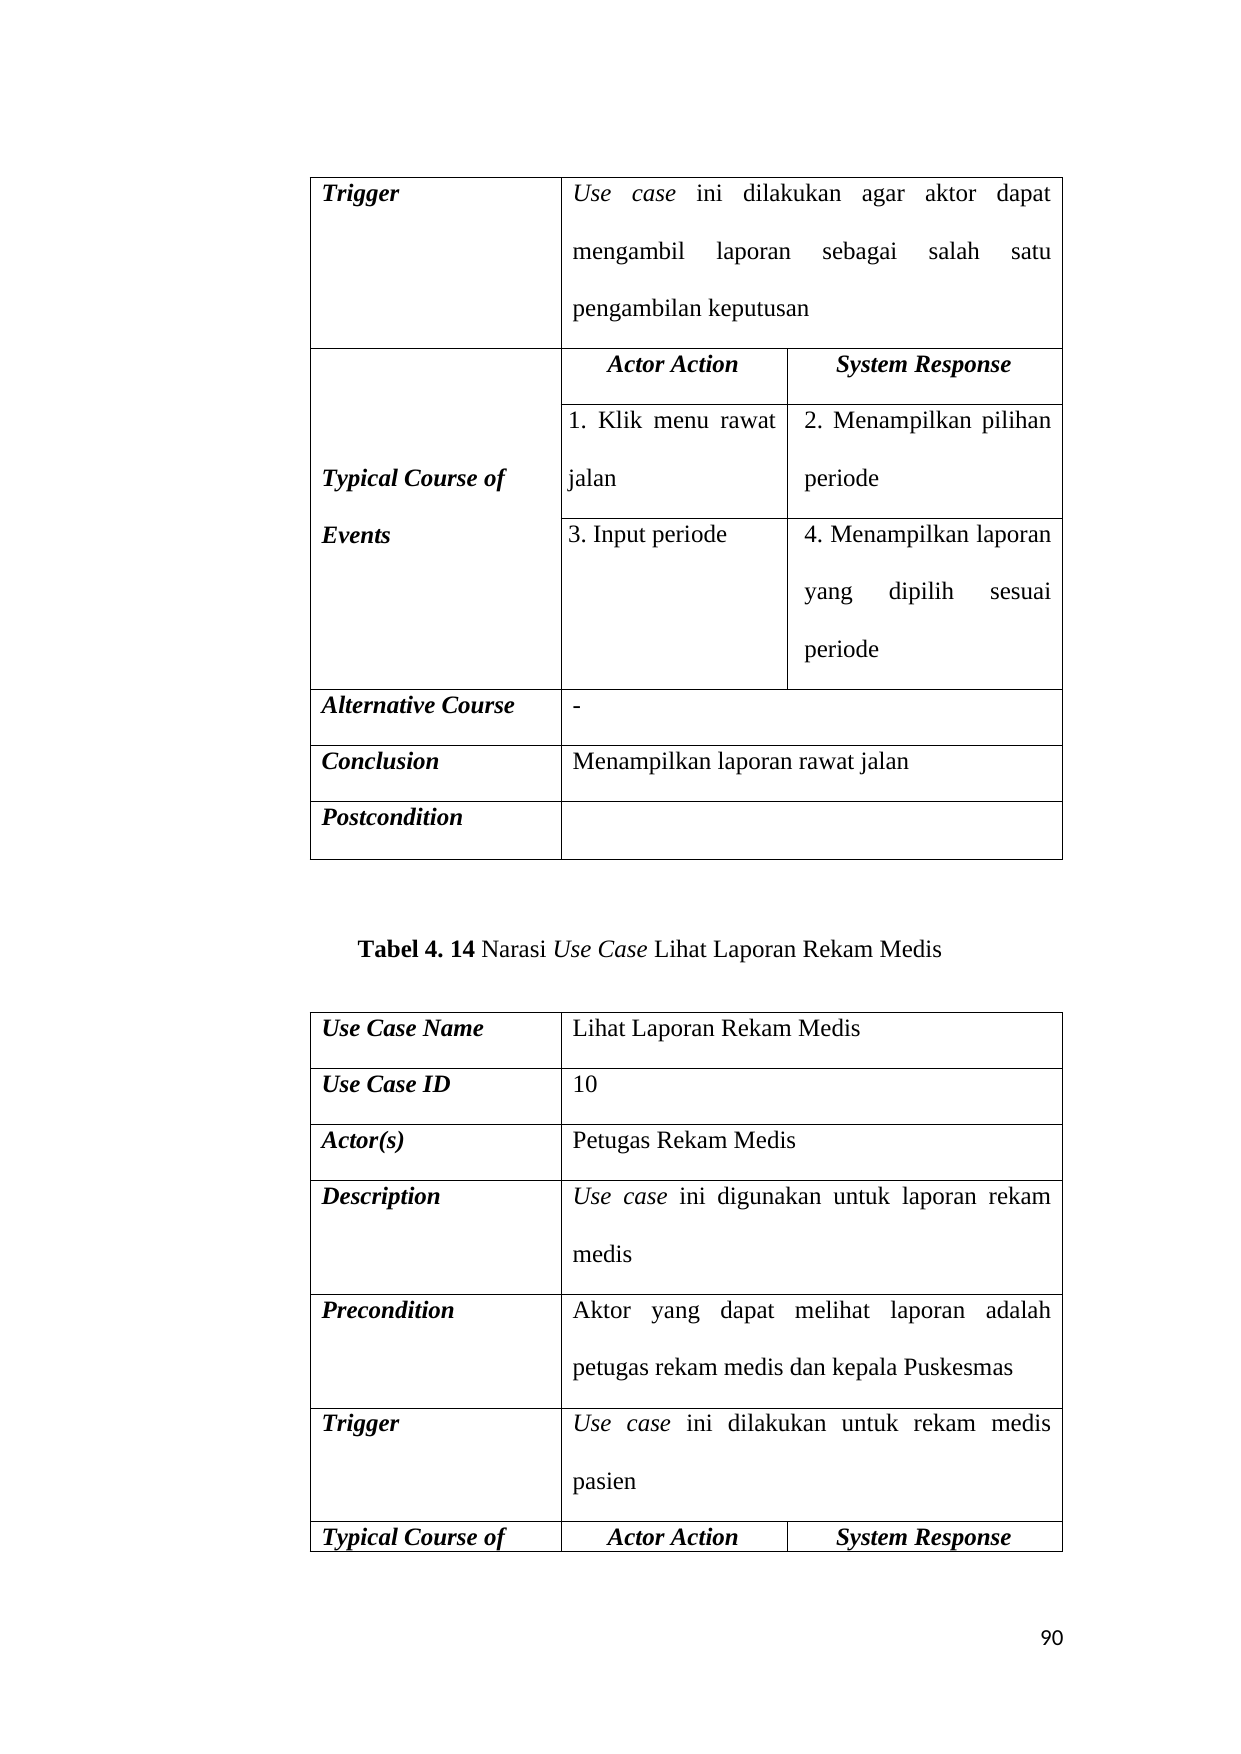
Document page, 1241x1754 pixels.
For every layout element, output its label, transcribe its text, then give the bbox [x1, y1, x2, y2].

table_cell 3. Input periode [562, 519, 787, 689]
table_cell System Response [788, 349, 1062, 404]
table_header Use Case Name [311, 1013, 561, 1068]
table_cell Aktor yang dapat melihat laporan adalah petugas rekam medis dan kepala Puskesmas [562, 1295, 1062, 1407]
table_cell 4. Menampilkan laporan yang dipilih sesuai periode [788, 519, 1062, 689]
table_cell Trigger [311, 1409, 561, 1521]
table_cell Typical Course of Events [311, 1522, 561, 1551]
table_cell Precondition [311, 1295, 561, 1407]
table_cell Use case ini digunakan untuk laporan rekam medis [562, 1181, 1062, 1294]
table_cell System Response [788, 1522, 1062, 1551]
table_cell - [562, 690, 1062, 745]
table_header Lihat Laporan Rekam Medis [562, 1013, 1062, 1068]
table_cell Alternative Course [311, 690, 561, 745]
table_cell Menampilkan laporan rawat jalan [562, 746, 1062, 801]
table_cell Use case ini dilakukan untuk rekam medis pasien [562, 1409, 1062, 1521]
table_cell 1. Klik menu rawat jalan [562, 405, 787, 518]
table_cell Actor Action [562, 349, 787, 404]
table_cell Use Case ID [311, 1069, 561, 1124]
table_cell 2. Menampilkan pilihan periode [788, 405, 1062, 518]
table_cell Postcondition [311, 802, 561, 859]
table_cell Petugas Rekam Medis [562, 1125, 1062, 1180]
table_cell Conclusion [311, 746, 561, 801]
table_cell Actor(s) [311, 1125, 561, 1180]
table_cell Trigger [311, 178, 561, 348]
table_cell Use case ini dilakukan agar aktor dapat mengambil laporan sebagai salah satu pengambilan keputusan [562, 178, 1062, 348]
table_cell Typical Course of Events [311, 349, 561, 689]
text Tabel 4. 14 Narasi Use Case Lihat Laporan Rekam Medis [236, 934, 1063, 963]
table_cell Actor Action [562, 1522, 787, 1551]
table_cell [562, 802, 1062, 859]
table_cell Description [311, 1181, 561, 1294]
table_cell 10 [562, 1069, 1062, 1124]
